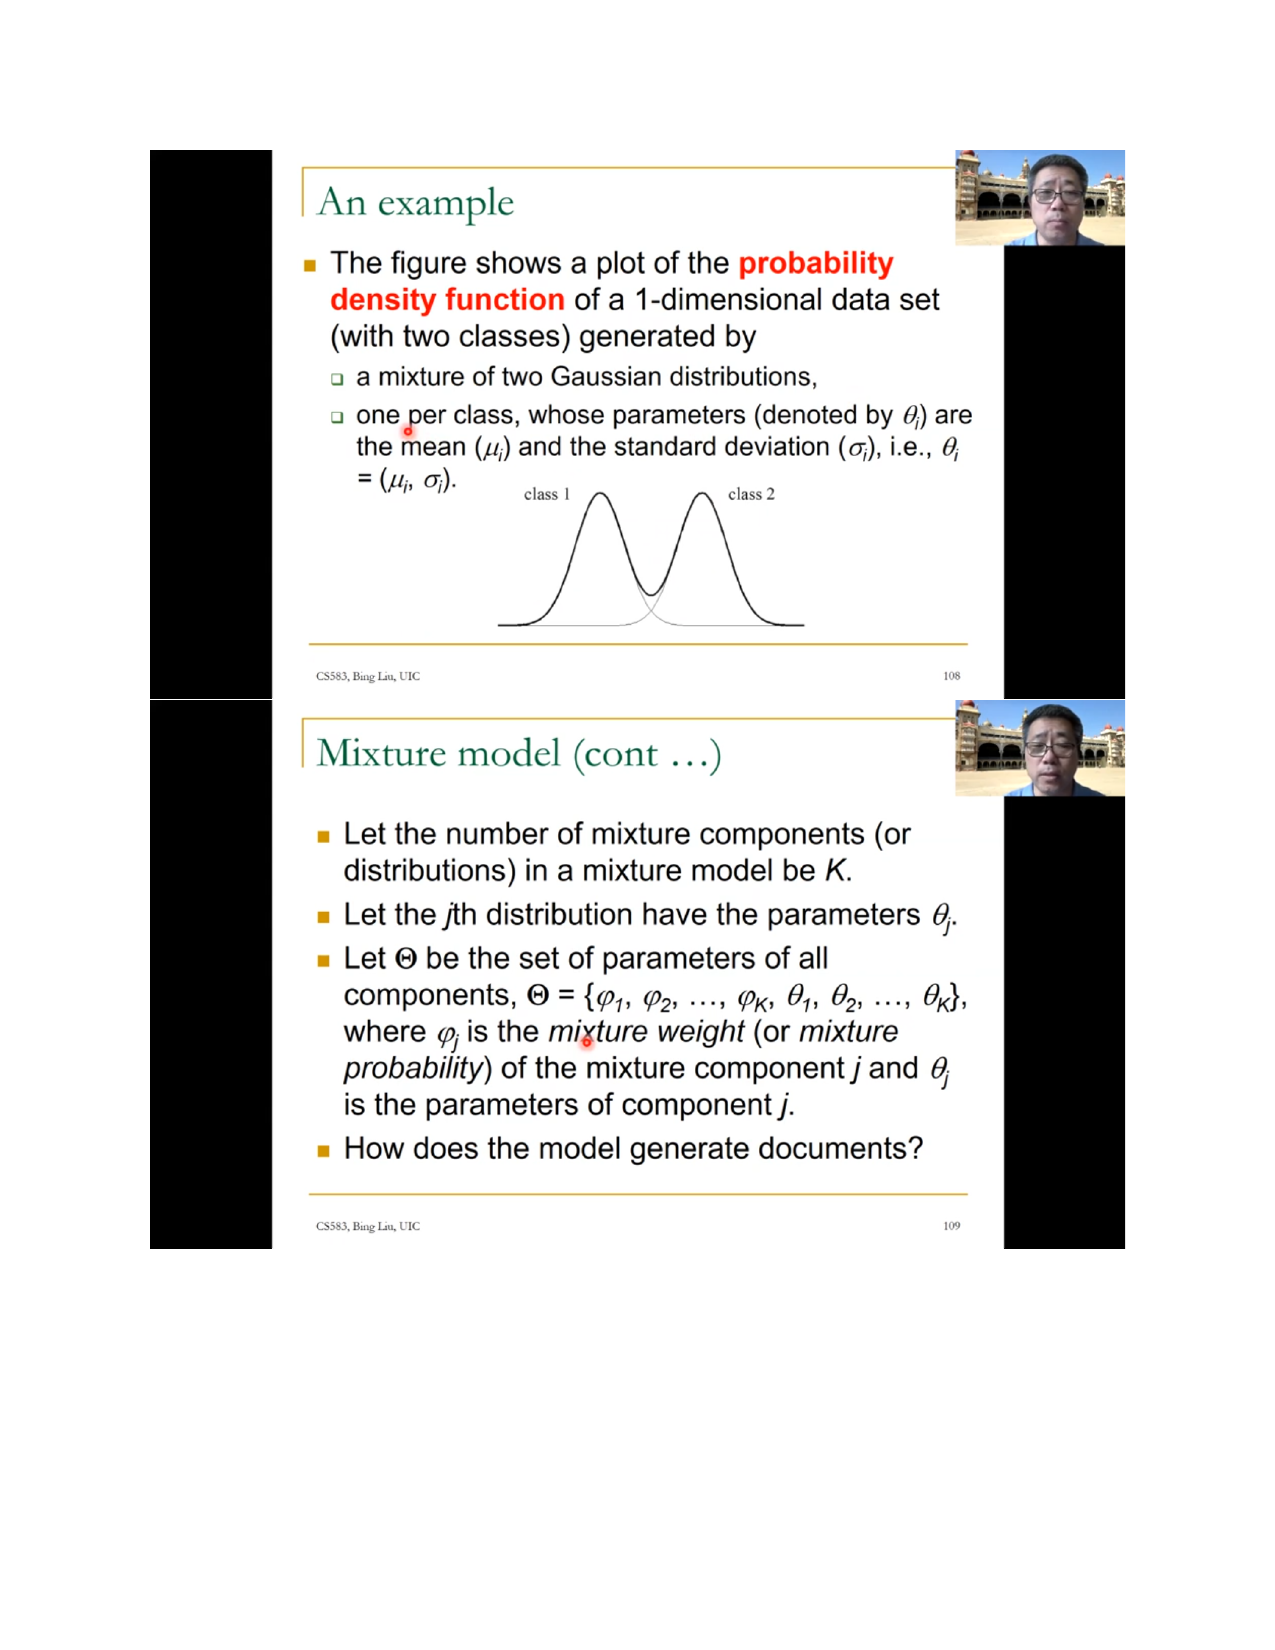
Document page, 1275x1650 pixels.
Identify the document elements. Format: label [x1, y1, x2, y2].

picture [150, 700, 1125, 1249]
picture [150, 150, 1125, 699]
